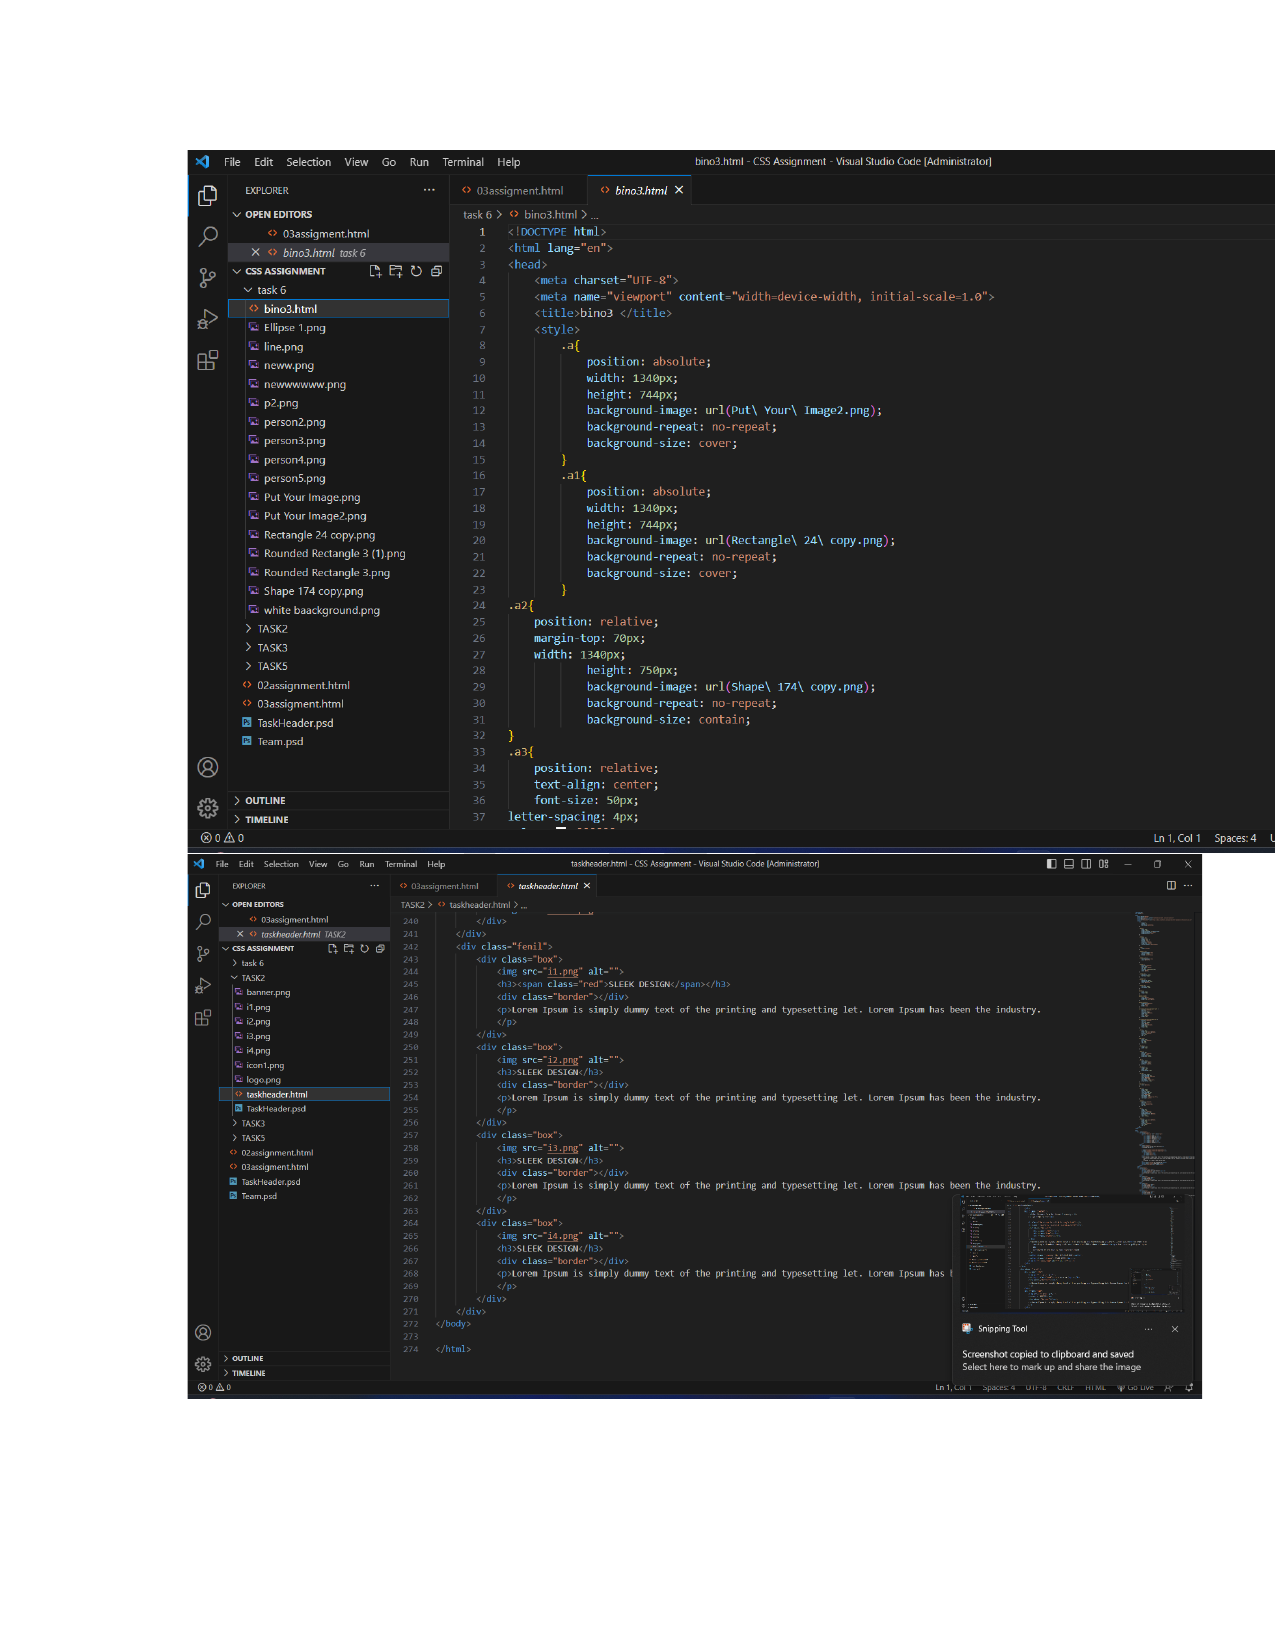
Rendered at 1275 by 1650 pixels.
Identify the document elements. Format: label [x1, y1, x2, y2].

picture [187, 854, 1203, 1399]
picture [187, 150, 1275, 853]
